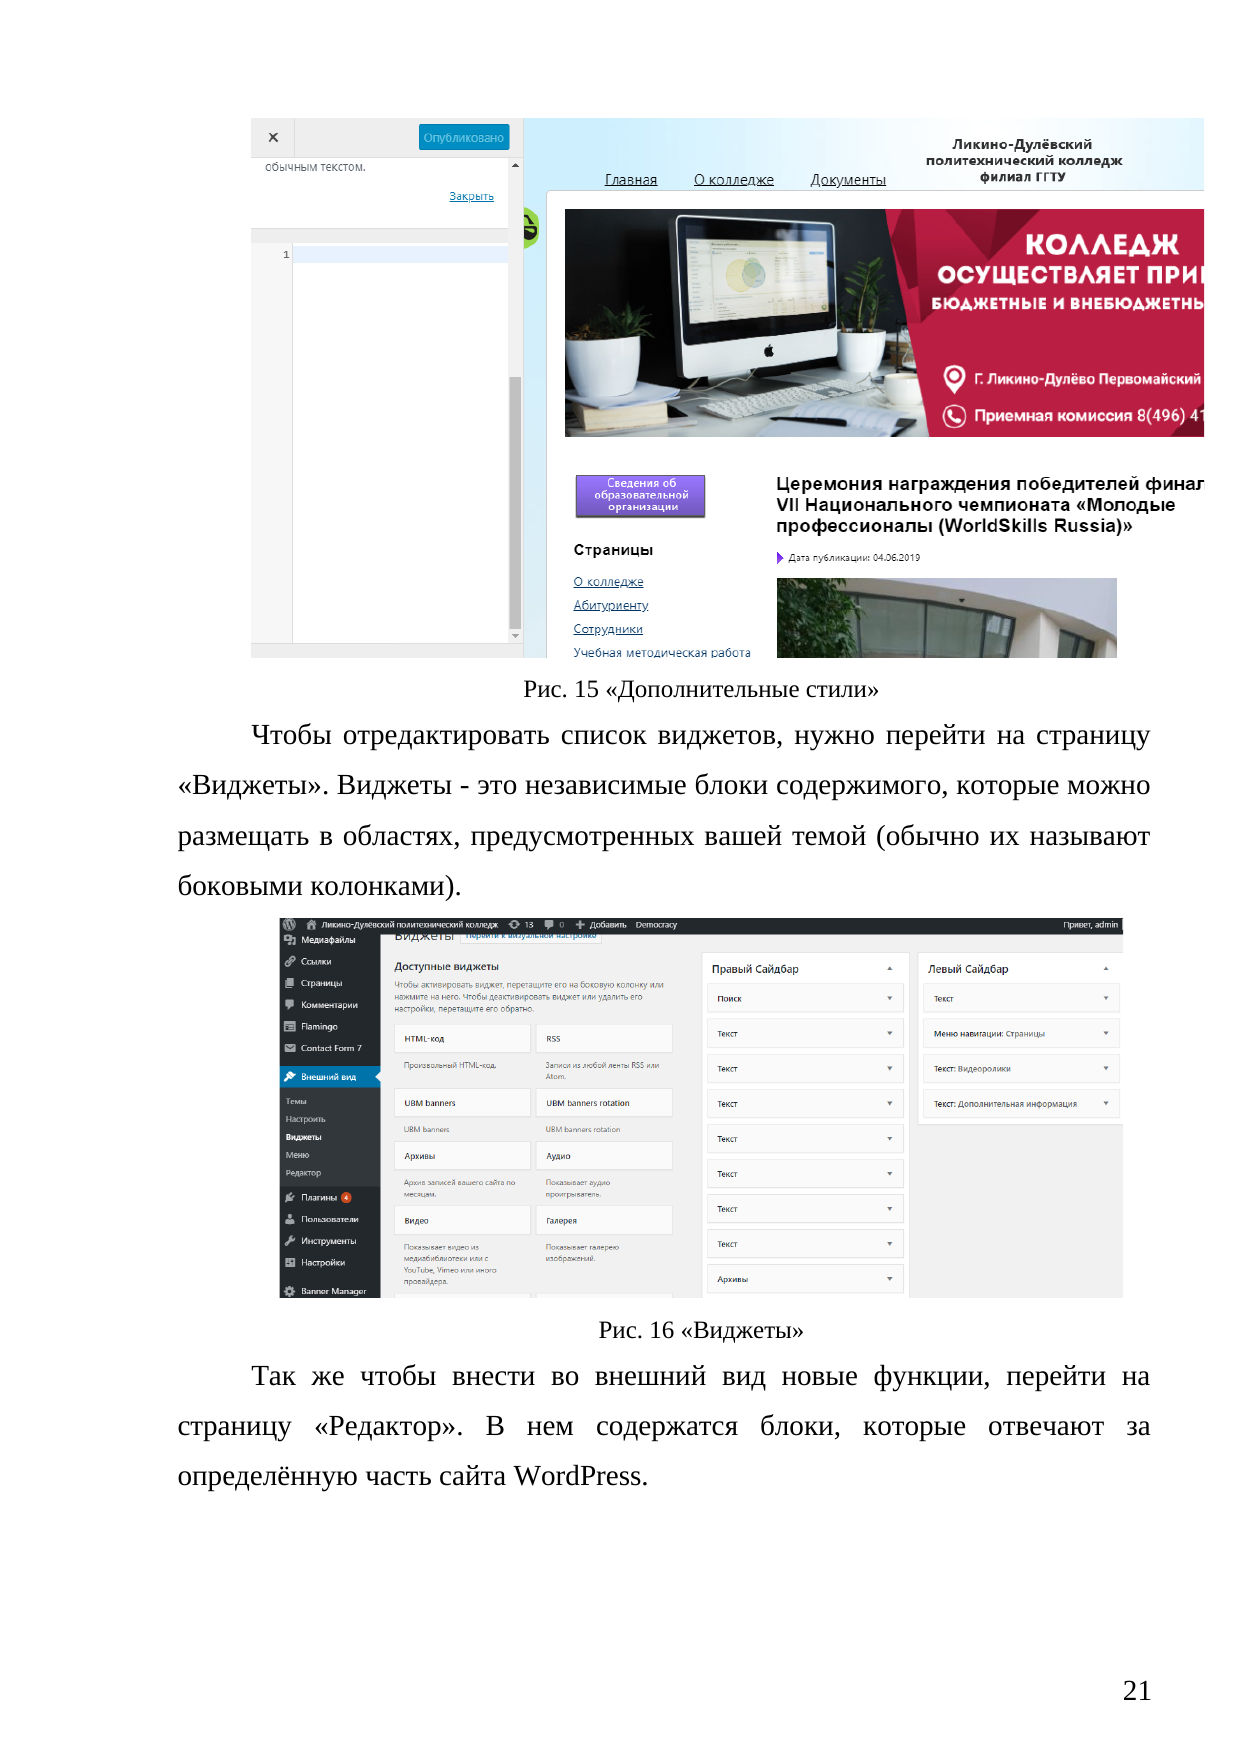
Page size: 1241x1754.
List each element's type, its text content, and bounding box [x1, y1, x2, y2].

picture [287, 1072, 295, 1078]
picture [279, 918, 1124, 1298]
picture [251, 118, 1205, 658]
text Так же чтобы внести во внешний вид новые функции, перейти на страницу «Редактор». В нем содержатся блоки, которые отвечают за определённую часть сайта WordPress. [177, 1358, 1152, 1492]
text Чтобы отредактировать список виджетов, нужно перейти на страницу «Виджеты». Виджеты - это независимые блоки содержимого, которые можно размещать в областях, предусмотренных вашей темой (обычно их называют боковыми колонками). [177, 717, 1152, 902]
text Рис. 15 «Дополнительные стили» [177, 674, 1152, 703]
text Рис. 16 «Виджеты» [177, 1315, 1152, 1343]
